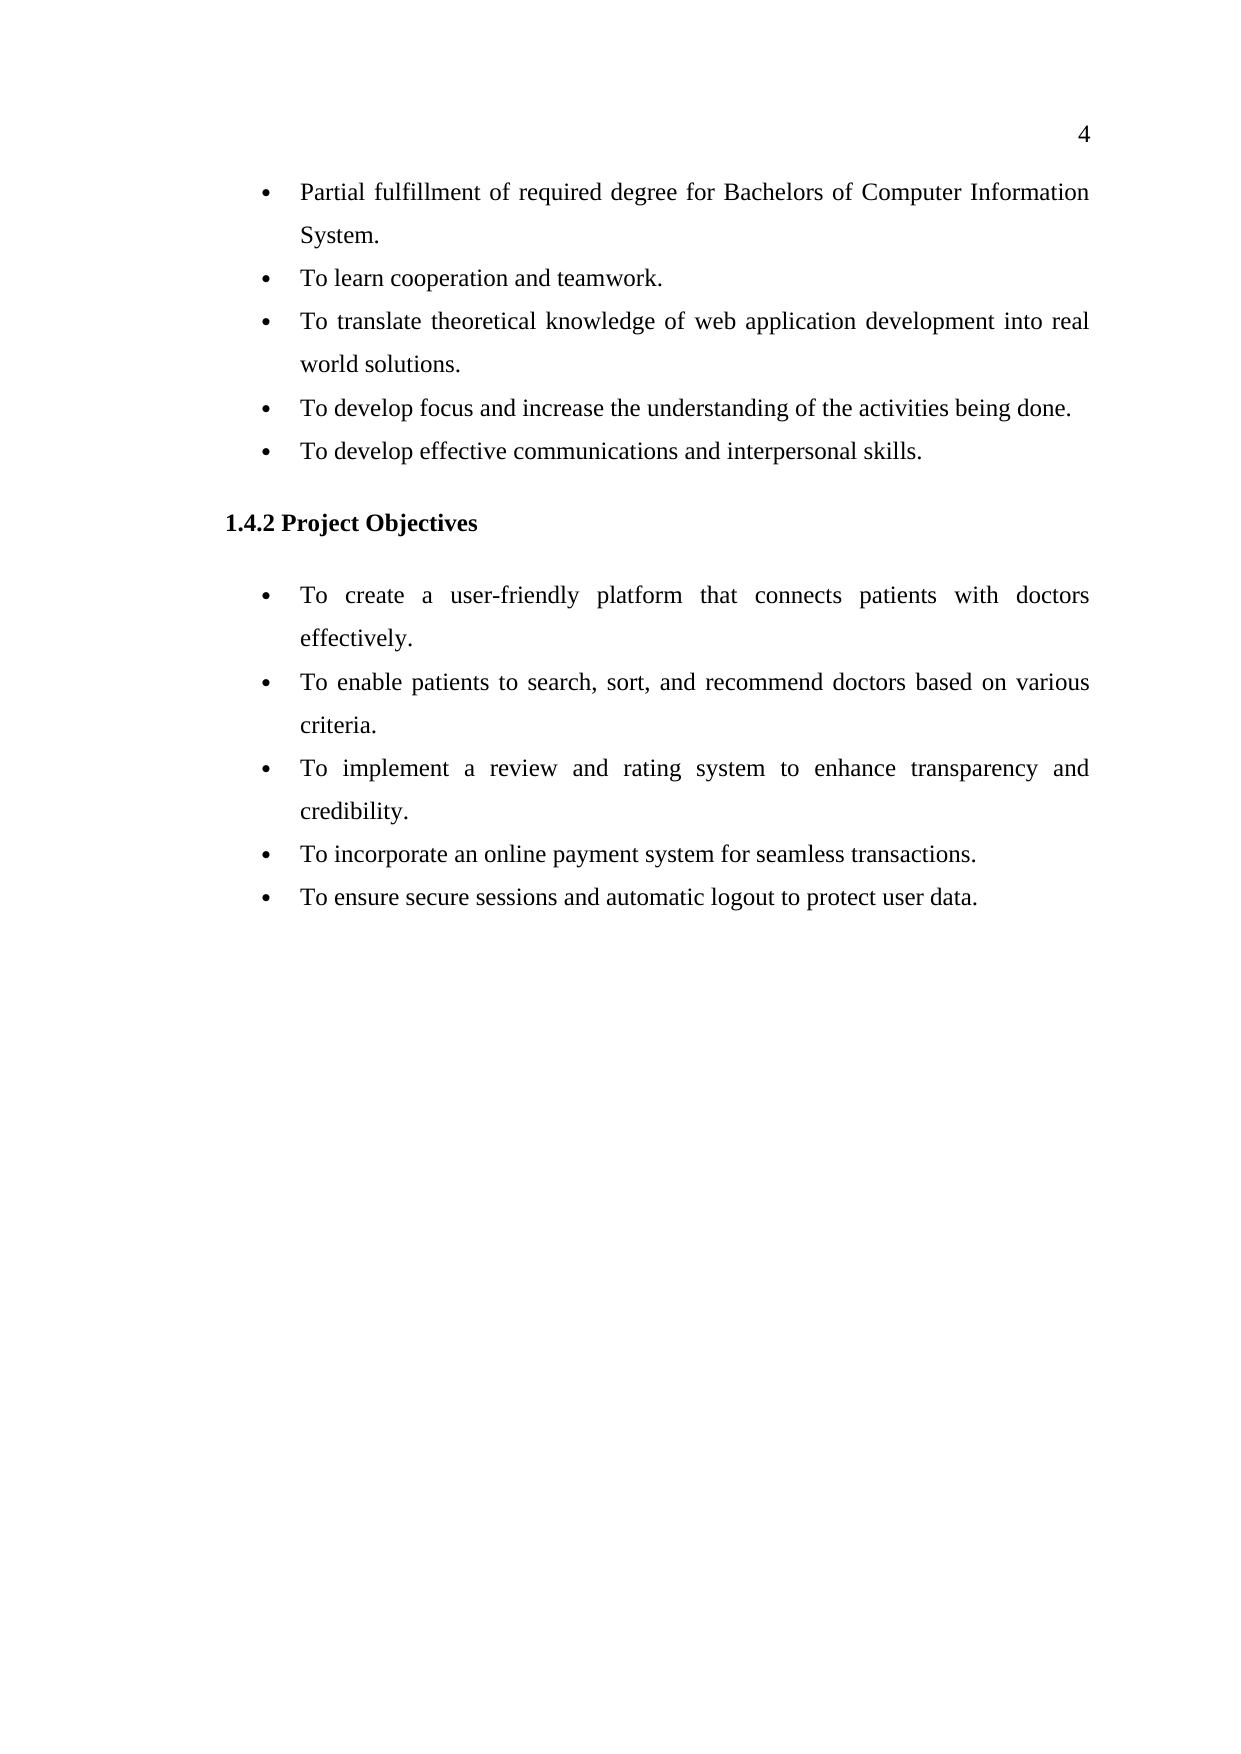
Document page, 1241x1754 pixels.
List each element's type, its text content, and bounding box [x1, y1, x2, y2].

list To translate theoretical knowledge of web application development into real world solutions. [262, 306, 1090, 378]
list To develop focus and increase the understanding of the activities being done. [262, 393, 1090, 421]
subtitle 1.4.2 Project Objectives [225, 508, 1090, 537]
list To develop effective communications and interpersonal skills. [262, 436, 1090, 464]
list To enable patients to search, sort, and recommend doctors based on various criteria. [262, 667, 1090, 738]
list To ensure secure sessions and automatic logout to protect user data. [262, 882, 1090, 911]
list Partial fulfillment of required degree for Bachelors of Computer Information System. [262, 177, 1090, 249]
list To implement a review and rating system to enhance transparency and credibility. [262, 753, 1090, 825]
list To learn cooperation and teamwork. [262, 263, 1090, 292]
list To incorporate an online payment system for seamless transactions. [262, 839, 1090, 868]
list To create a user-friendly platform that connects patients with doctors effectively. [262, 580, 1090, 652]
